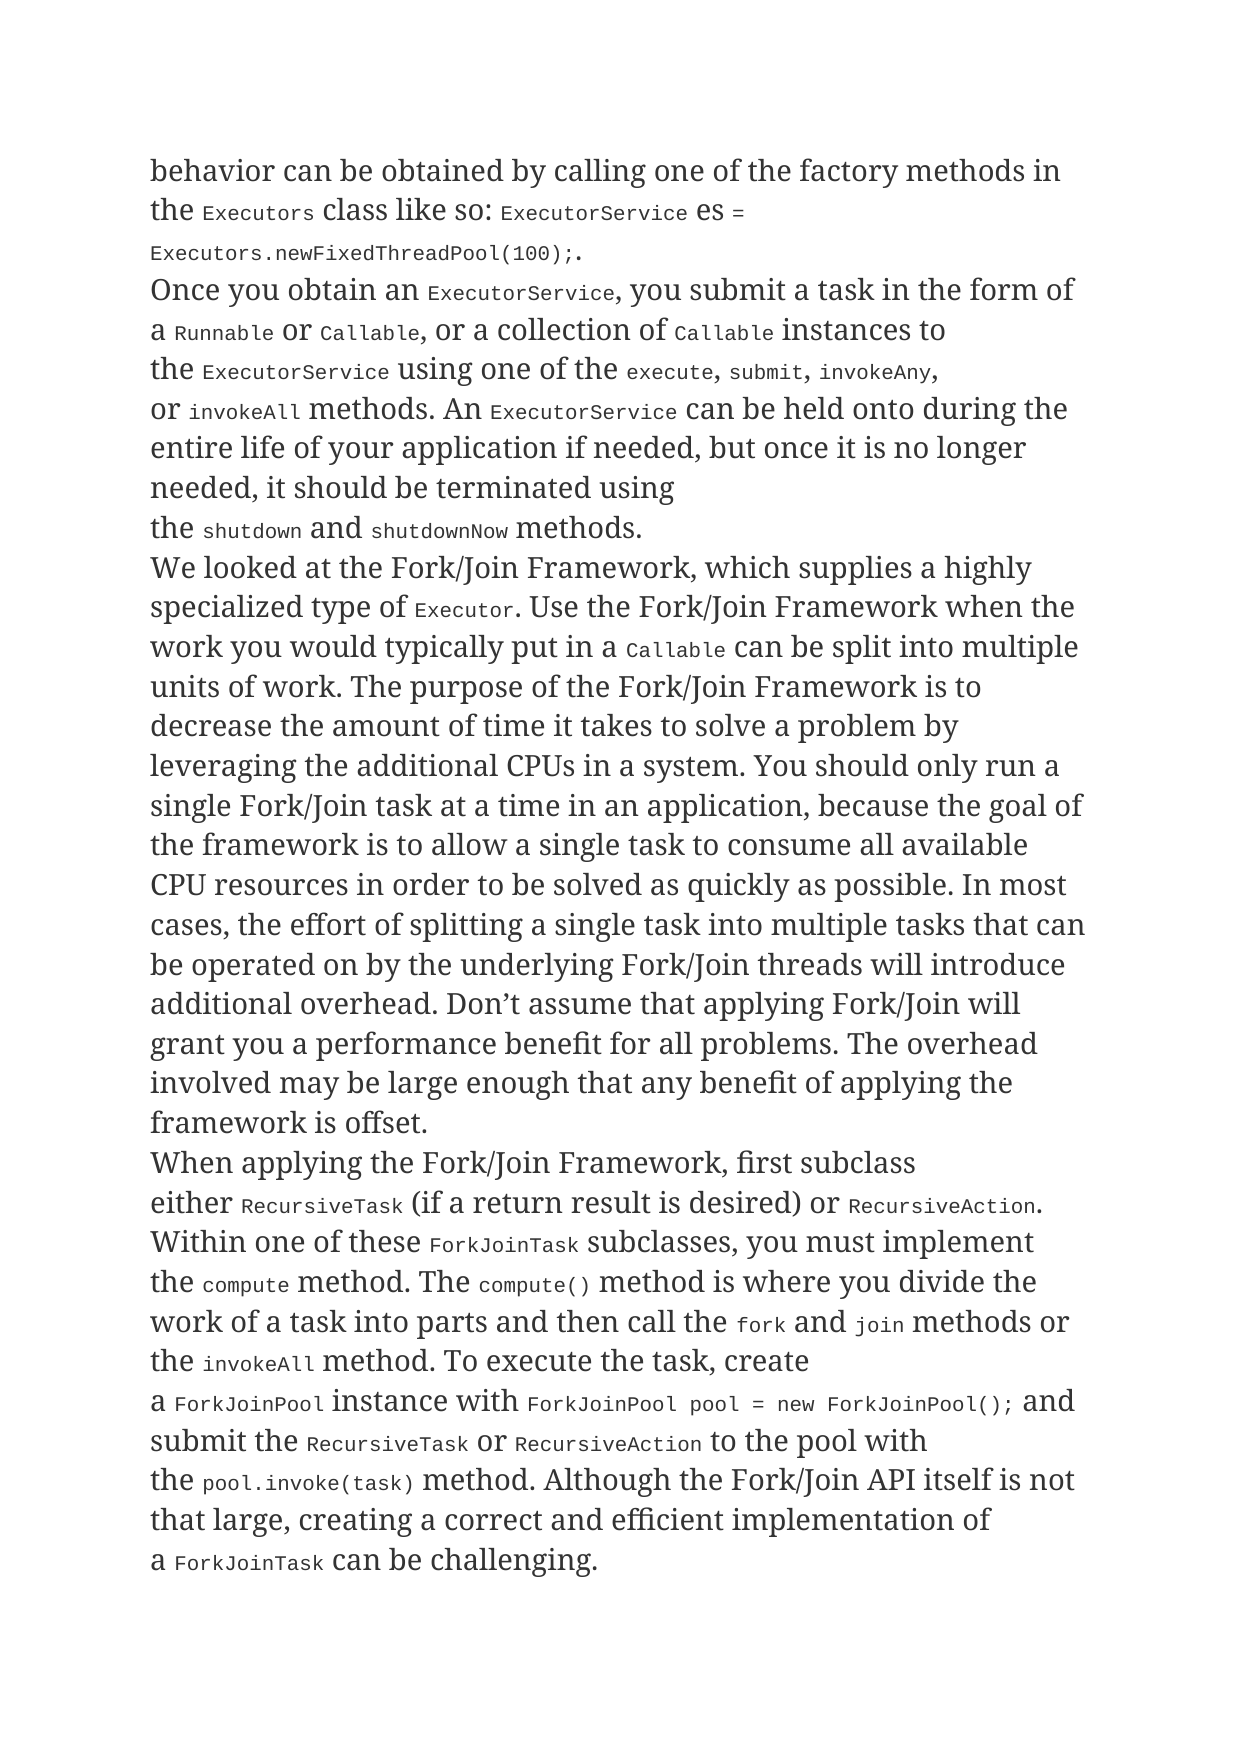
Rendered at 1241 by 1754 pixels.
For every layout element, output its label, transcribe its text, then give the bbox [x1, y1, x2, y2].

text Once you obtain an ExecutorService, you submit a task in the form of a Runnable or Callable, or a collection of Callable instances to the ExecutorService using one of the execute, submit, invokeAny, or invokeAll methods. An ExecutorService can be held onto during the entire life of your application if needed, but once it is no longer needed, it should be terminated using the shutdown and shutdownNow methods. [150, 269, 1090, 547]
text We looked at the Fork/Join Framework, which supplies a highly specialized type of Executor. Use the Fork/Join Framework when the work you would typically put in a Callable can be split into multiple units of work. The purpose of the Fork/Join Framework is to decrease the amount of time it takes to solve a problem by leveraging the additional CPUs in a system. You should only run a single Fork/Join task at a time in an application, because the goal of the framework is to allow a single task to consume all available CPU resources in order to be solved as quickly as possible. In most cases, the effort of splitting a single task into multiple tasks that can be operated on by the underlying Fork/Join threads will introduce additional overhead. Don’t assume that applying Fork/Join will grant you a performance benefit for all problems. The overhead involved may be large enough that any benefit of applying the framework is offset. [150, 547, 1090, 1142]
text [150, 150, 1090, 269]
text When applying the Fork/Join Framework, first subclass either RecursiveTask (if a return result is desired) or RecursiveAction. Within one of these ForkJoinTask subclasses, you must implement the compute method. The compute() method is where you divide the work of a task into parts and then call the fork and join methods or the invokeAll method. To execute the task, create a ForkJoinPool instance with ForkJoinPool pool = new ForkJoinPool(); and submit the RecursiveTask or RecursiveAction to the pool with the pool.invoke(task) method. Although the Fork/Join API itself is not that large, creating a correct and efficient implementation of a ForkJoinTask can be challenging. [150, 1142, 1090, 1579]
